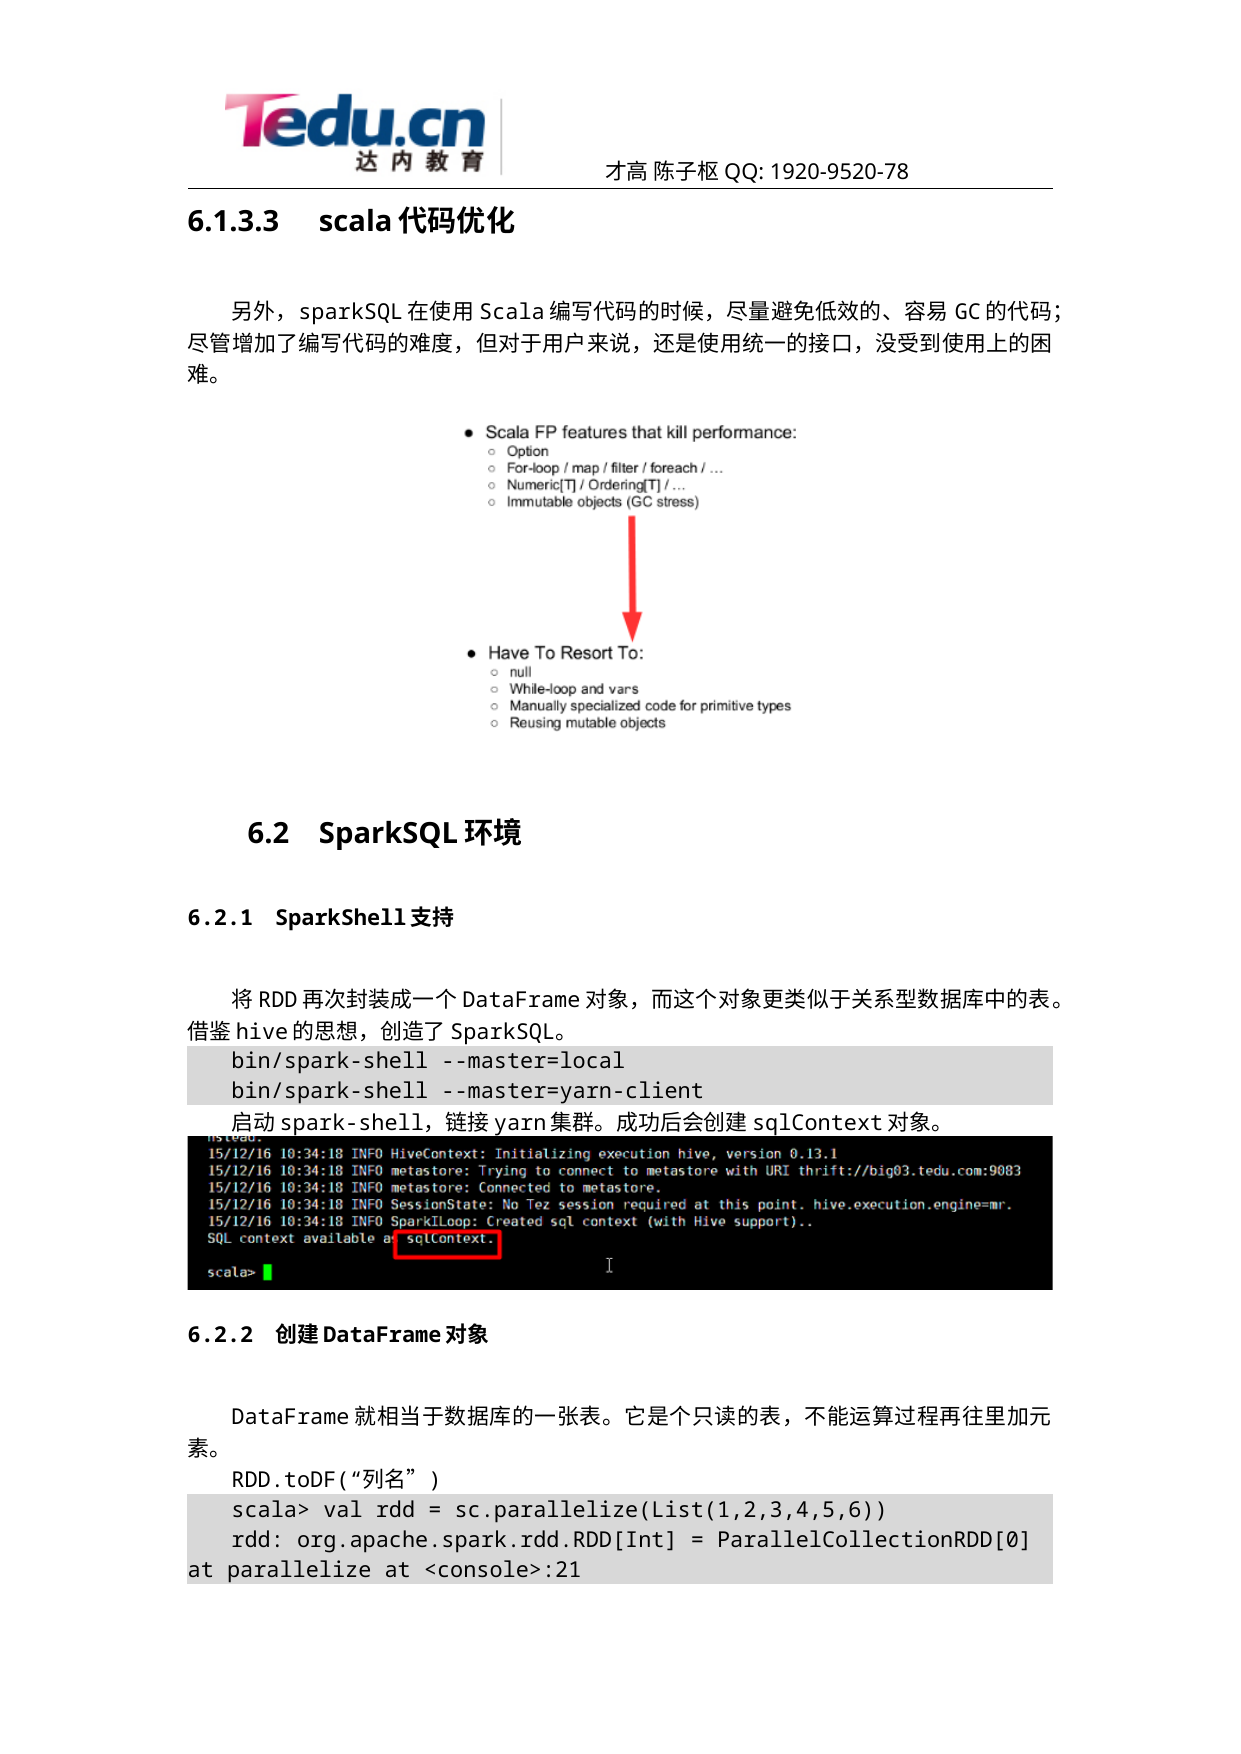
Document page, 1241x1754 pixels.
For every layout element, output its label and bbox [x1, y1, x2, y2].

picture [225, 88, 507, 180]
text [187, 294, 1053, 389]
picture [449, 405, 828, 783]
picture [187, 1136, 1053, 1290]
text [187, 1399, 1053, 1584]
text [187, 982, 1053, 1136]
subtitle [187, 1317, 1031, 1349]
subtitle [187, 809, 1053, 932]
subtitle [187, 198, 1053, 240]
